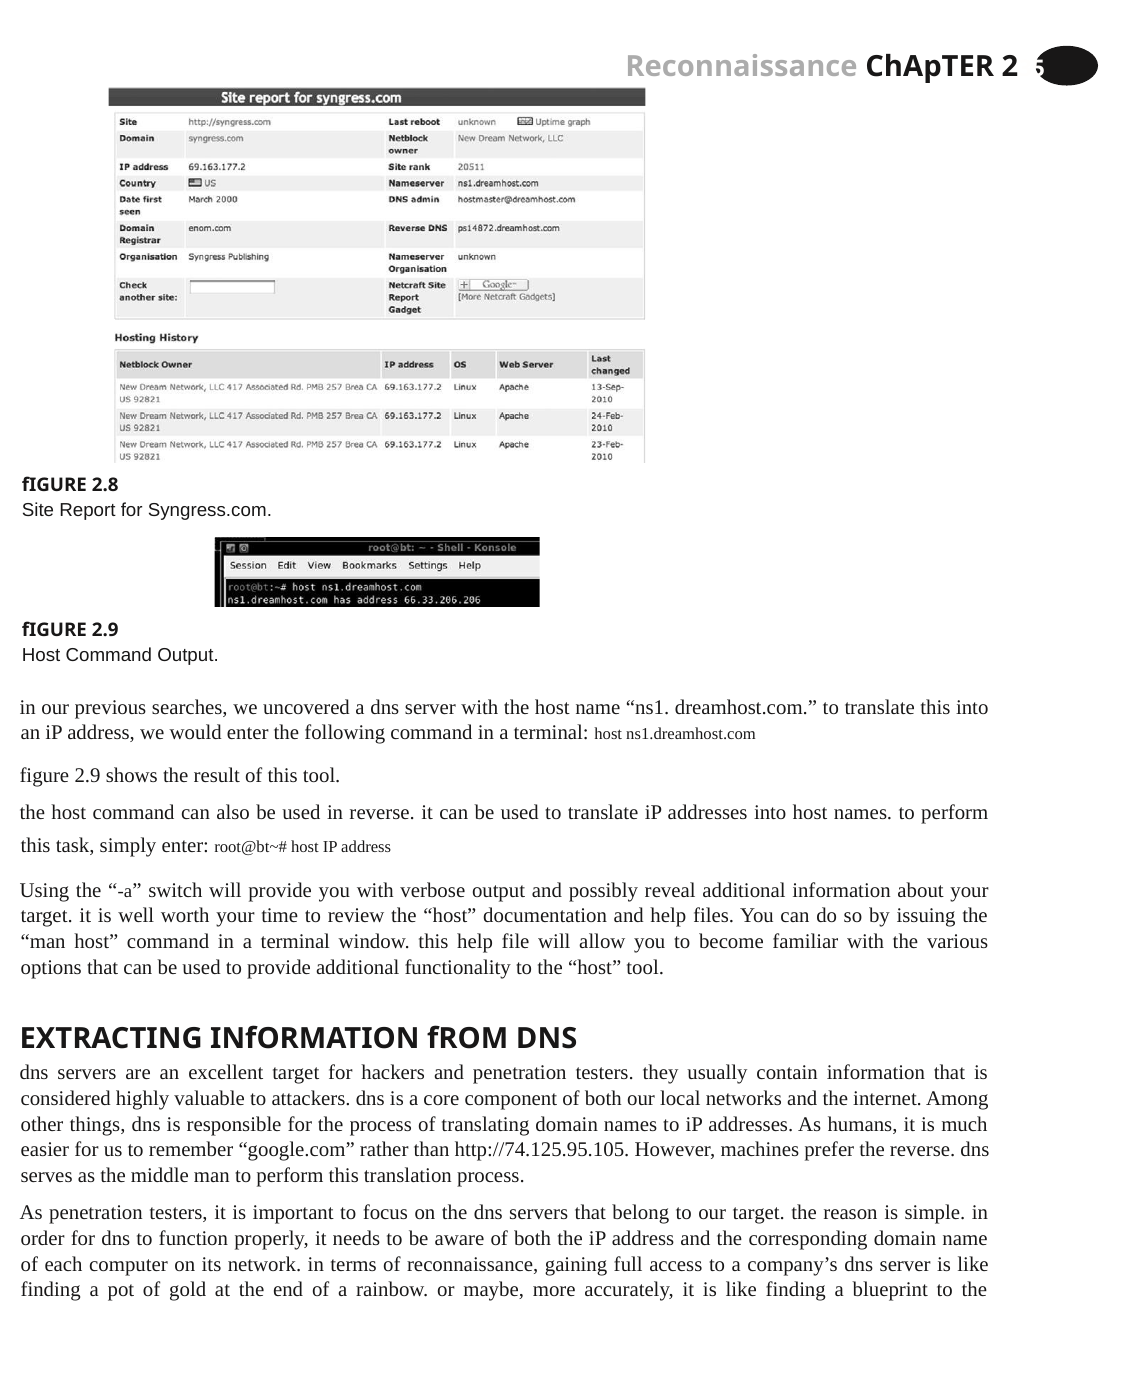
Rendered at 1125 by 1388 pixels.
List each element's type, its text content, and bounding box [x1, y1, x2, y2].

text dns servers are an excellent target for hackers and penetration testers. they usually contain information that is considered highly valuable to attackers. dns is a core component of both our local networks and the internet. Among other things, dns is responsible for the process of translating domain names to iP addresses. As humans, it is much easier for us to remember “google.com” rather than http://74.125.95.105. However, machines prefer the reverse. dns serves as the middle man to perform this translation process. [19, 1060, 990, 1187]
text figure 2.9 shows the result of this tool. [19, 763, 990, 787]
text in our previous searches, we uncovered a dns server with the host name “ns1. dreamhost.com.” to translate this into an iP address, we would enter the following command in a terminal: host ns1.dreamhost.com [19, 695, 990, 744]
subtitle fIGURE 2.8 [22, 471, 813, 497]
text EXTRACTING INfORMATION fROM DNS [19, 1017, 994, 1057]
subtitle fIGURE 2.9 [22, 616, 813, 641]
picture [108, 87, 646, 463]
text Host Command Output. [22, 643, 994, 665]
text the host command can also be used in reverse. it can be used to translate iP addresses into host names. to perform this task, simply enter: root@bt~# host IP address [19, 800, 990, 857]
text Site Report for Syngress.com. [22, 498, 994, 520]
picture [214, 537, 540, 607]
text Using the “-a” switch will provide you with verbose output and possibly reveal additional information about your target. it is well worth your time to review the “host” documentation and help files. You can do so by issuing the “man host” command in a terminal window. this help file will allow you to become familiar with the various options that can be used to provide additional functionality to the “host” tool. [19, 878, 990, 979]
